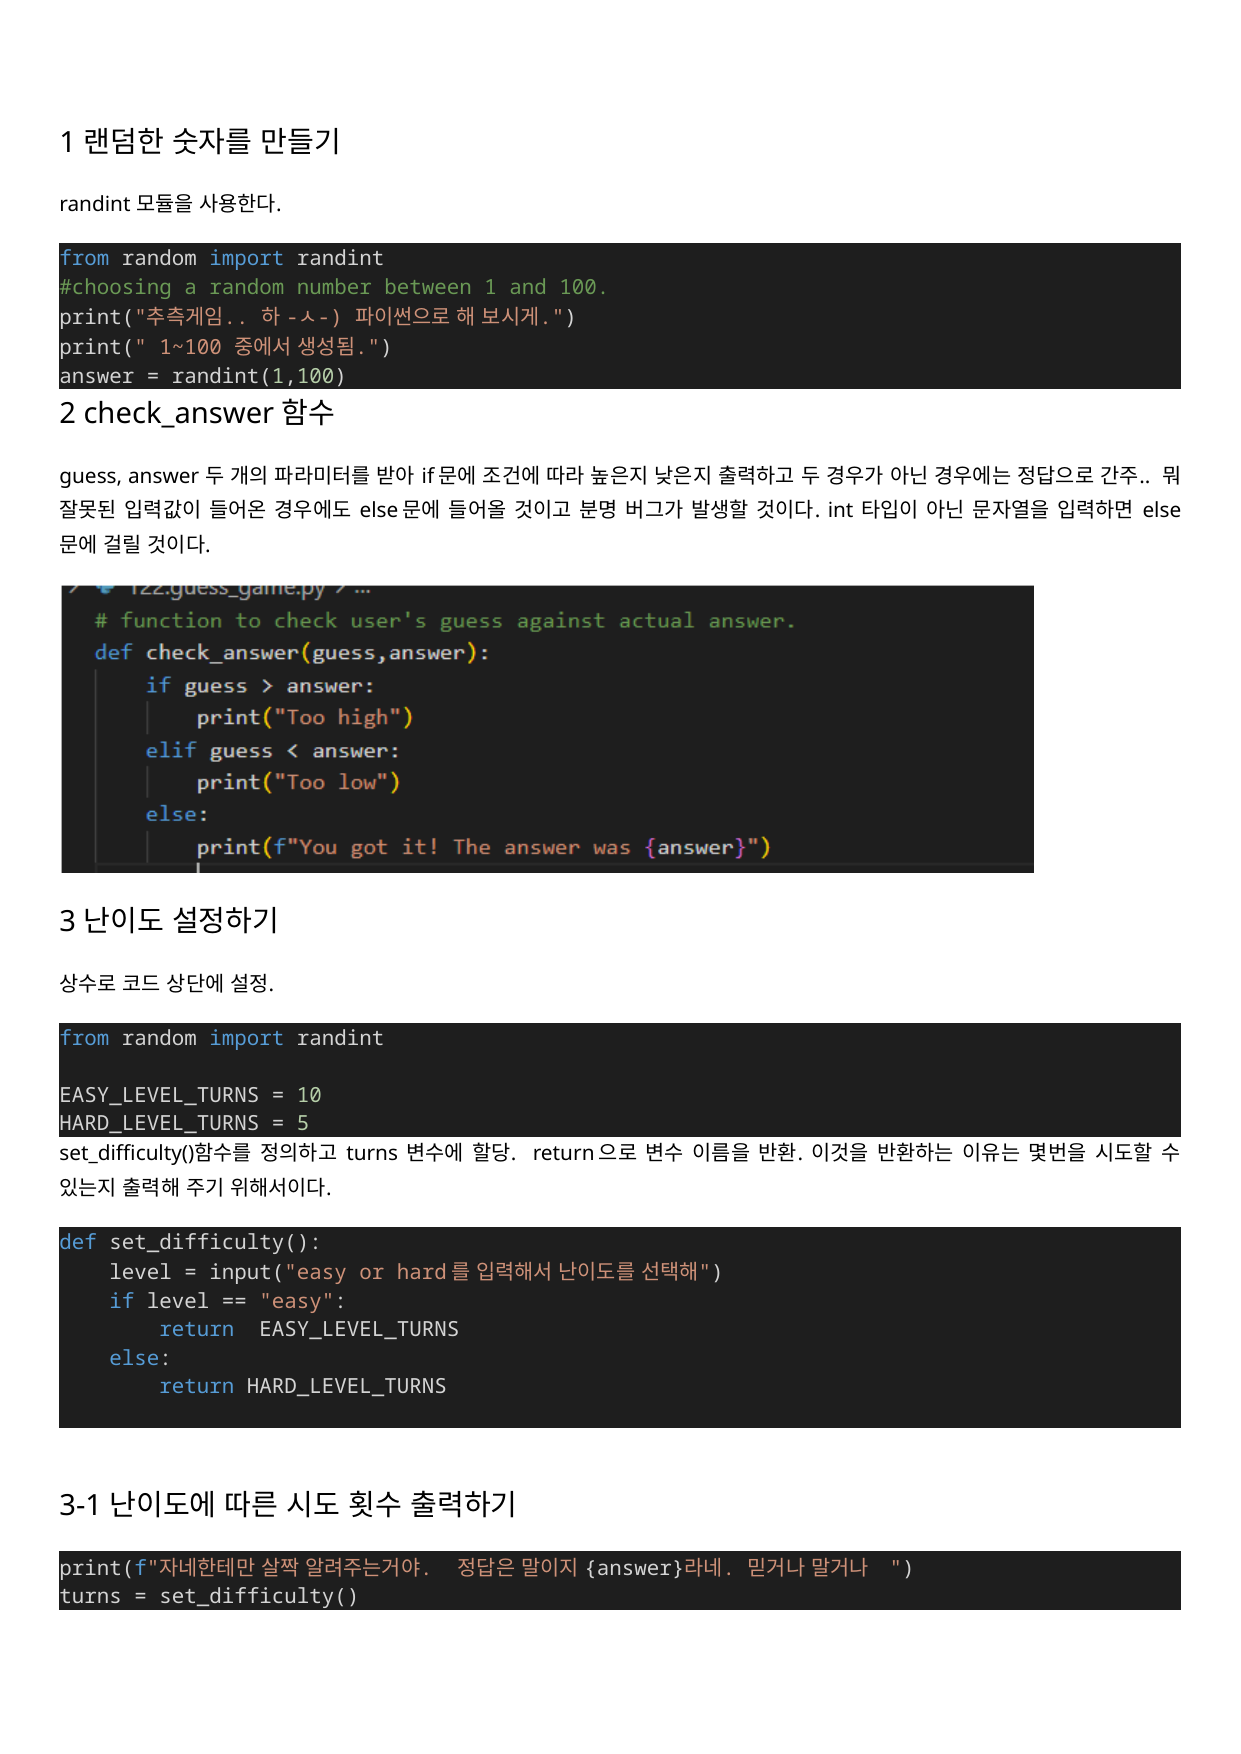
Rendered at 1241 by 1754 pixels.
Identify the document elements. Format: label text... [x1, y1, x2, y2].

text answer = randint(1,100) [59, 361, 1181, 389]
text EASY_LEVEL_TURNS = 10 [59, 1080, 1181, 1108]
text return HARD_LEVEL_TURNS [59, 1371, 1181, 1399]
text else: [59, 1343, 1181, 1371]
text from random import randint [59, 1023, 1181, 1051]
text randint 모듈을 사용한다. [59, 188, 1181, 218]
text print("추측게임.. 하 -ㅅ-) 파이썬으로 해 보시게.") [59, 300, 1181, 331]
text print(" 1~100 중에서 생성됨.") [59, 331, 1181, 361]
picture [59, 584, 1034, 873]
text if level == "easy": [59, 1286, 1181, 1314]
text HARD_LEVEL_TURNS = 5 [59, 1108, 1181, 1137]
text set_difficulty()함수를 정의하고 turns 변수에 할당. return으로 변수 이름을 반환. 이것을 반환하는 이유는 몇번을 시도할 수 있는지 출력해 주기 위해서이다. [59, 1137, 1181, 1202]
text def set_difficulty(): [59, 1227, 1181, 1256]
subtitle 2 check_answer 함수 [59, 389, 1181, 432]
subtitle 1 랜덤한 숫자를 만들기 [59, 118, 1181, 161]
text from random import randint [59, 243, 1181, 272]
text level = input("easy or hard를 입력해서 난이도를 선택해") [59, 1256, 1181, 1286]
subtitle 3 난이도 설정하기 [59, 898, 1181, 940]
text guess, answer 두 개의 파라미터를 받아 if문에 조건에 따라 높은지 낮은지 출력하고 두 경우가 아닌 경우에는 정답으로 간주.. 뭐 잘못된 입력값이 들어온 경우에도 else문에 들어올 것이고 분명 버그가 발생할 것이다. int 타입이 아닌 문자열을 입력하면 else문에 걸릴 것이다. [59, 459, 1181, 559]
text 상수로 코드 상단에 설정. [59, 967, 1181, 998]
text return EASY_LEVEL_TURNS [59, 1314, 1181, 1343]
text turns = set_difficulty() [59, 1581, 1181, 1610]
subtitle 3-1 난이도에 따른 시도 횟수 출력하기 [59, 1481, 1181, 1524]
text print(f"자네한테만 살짝 알려주는거야. 정답은 말이지 {answer}라네. 믿거나 말거나 ") [59, 1551, 1181, 1581]
text #choosing a random number between 1 and 100. [59, 272, 1181, 300]
